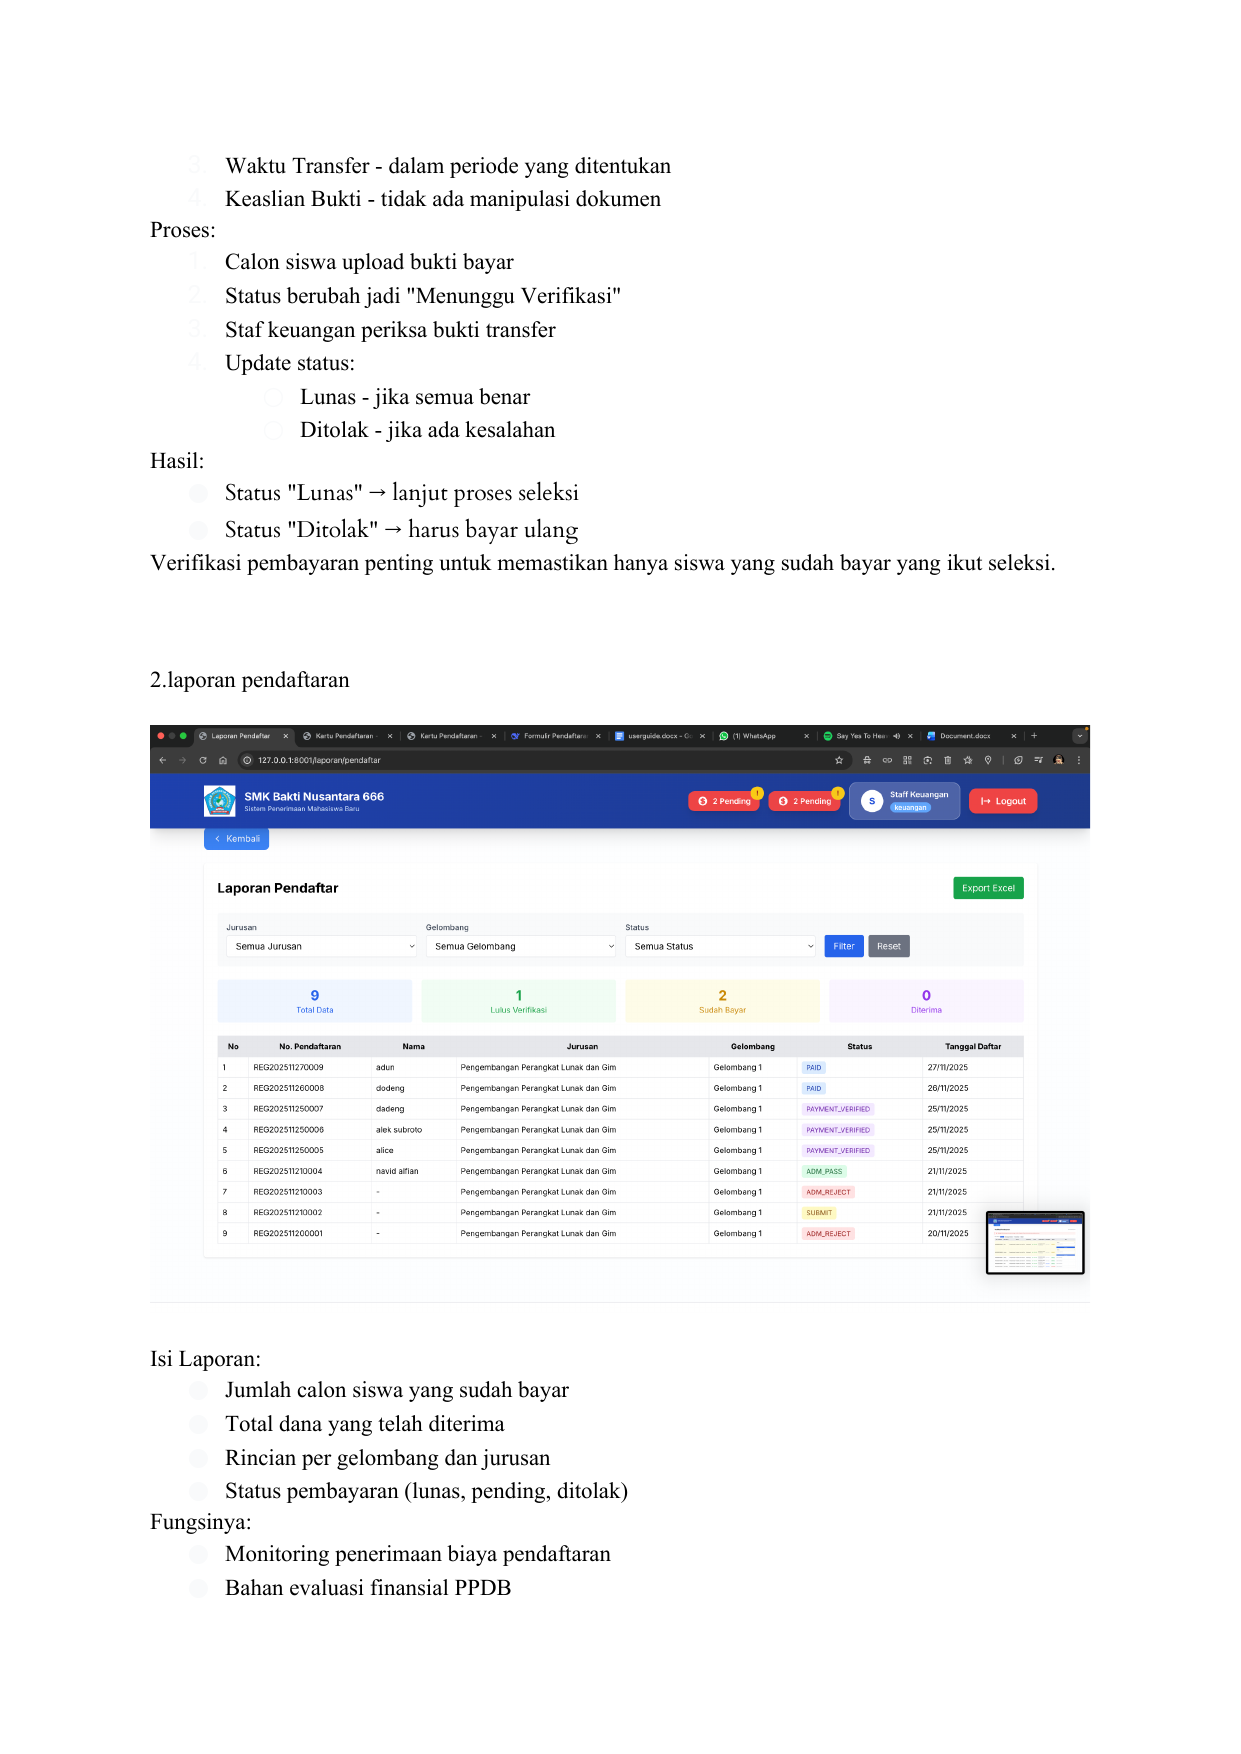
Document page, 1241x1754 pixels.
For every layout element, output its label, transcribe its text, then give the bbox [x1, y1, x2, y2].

text Hasil: [150, 448, 1090, 474]
list Status pembayaran (lunas, pending, ditolak) [187, 1476, 1090, 1505]
list Status "Lunas" → lanjut proses seleksi [187, 477, 1090, 509]
text Fungsinya: [150, 1509, 1090, 1535]
list Monitoring penerimaan biaya pendaftaran [187, 1538, 1090, 1568]
list Update status: [187, 347, 1090, 377]
picture [150, 725, 1091, 1313]
list Total dana yang telah diterima [187, 1408, 1090, 1438]
text Proses: [150, 217, 1090, 243]
list Keaslian Bukti - tidak ada manipulasi dokumen [187, 184, 1090, 213]
list Staf keuangan periksa bukti transfer [187, 314, 1090, 343]
list Status "Ditolak" → harus bayar ulang [187, 514, 1090, 545]
text Verifikasi pembayaran penting untuk memastikan hanya siswa yang sudah bayar yang ikut seleksi. [150, 550, 1090, 575]
list Ditolak - jika ada kesalahan [262, 415, 1090, 444]
list Rincian per gelombang dan jurusan [187, 1442, 1090, 1471]
list Jumlah calon siswa yang sudah bayar [187, 1375, 1090, 1404]
list Status berubah jadi "Menunggu Verifikasi" [187, 280, 1090, 309]
text Isi Laporan: [150, 1346, 1090, 1371]
list Bahan evaluasi finansial PPDB [187, 1572, 1090, 1601]
list Waktu Transfer - dalam periode yang ditentukan [187, 150, 1090, 179]
list Calon siswa upload bukti bayar [187, 246, 1090, 276]
text 2.laporan pendaftaran [150, 667, 1090, 692]
list Lunas - jika semua benar [262, 381, 1090, 410]
